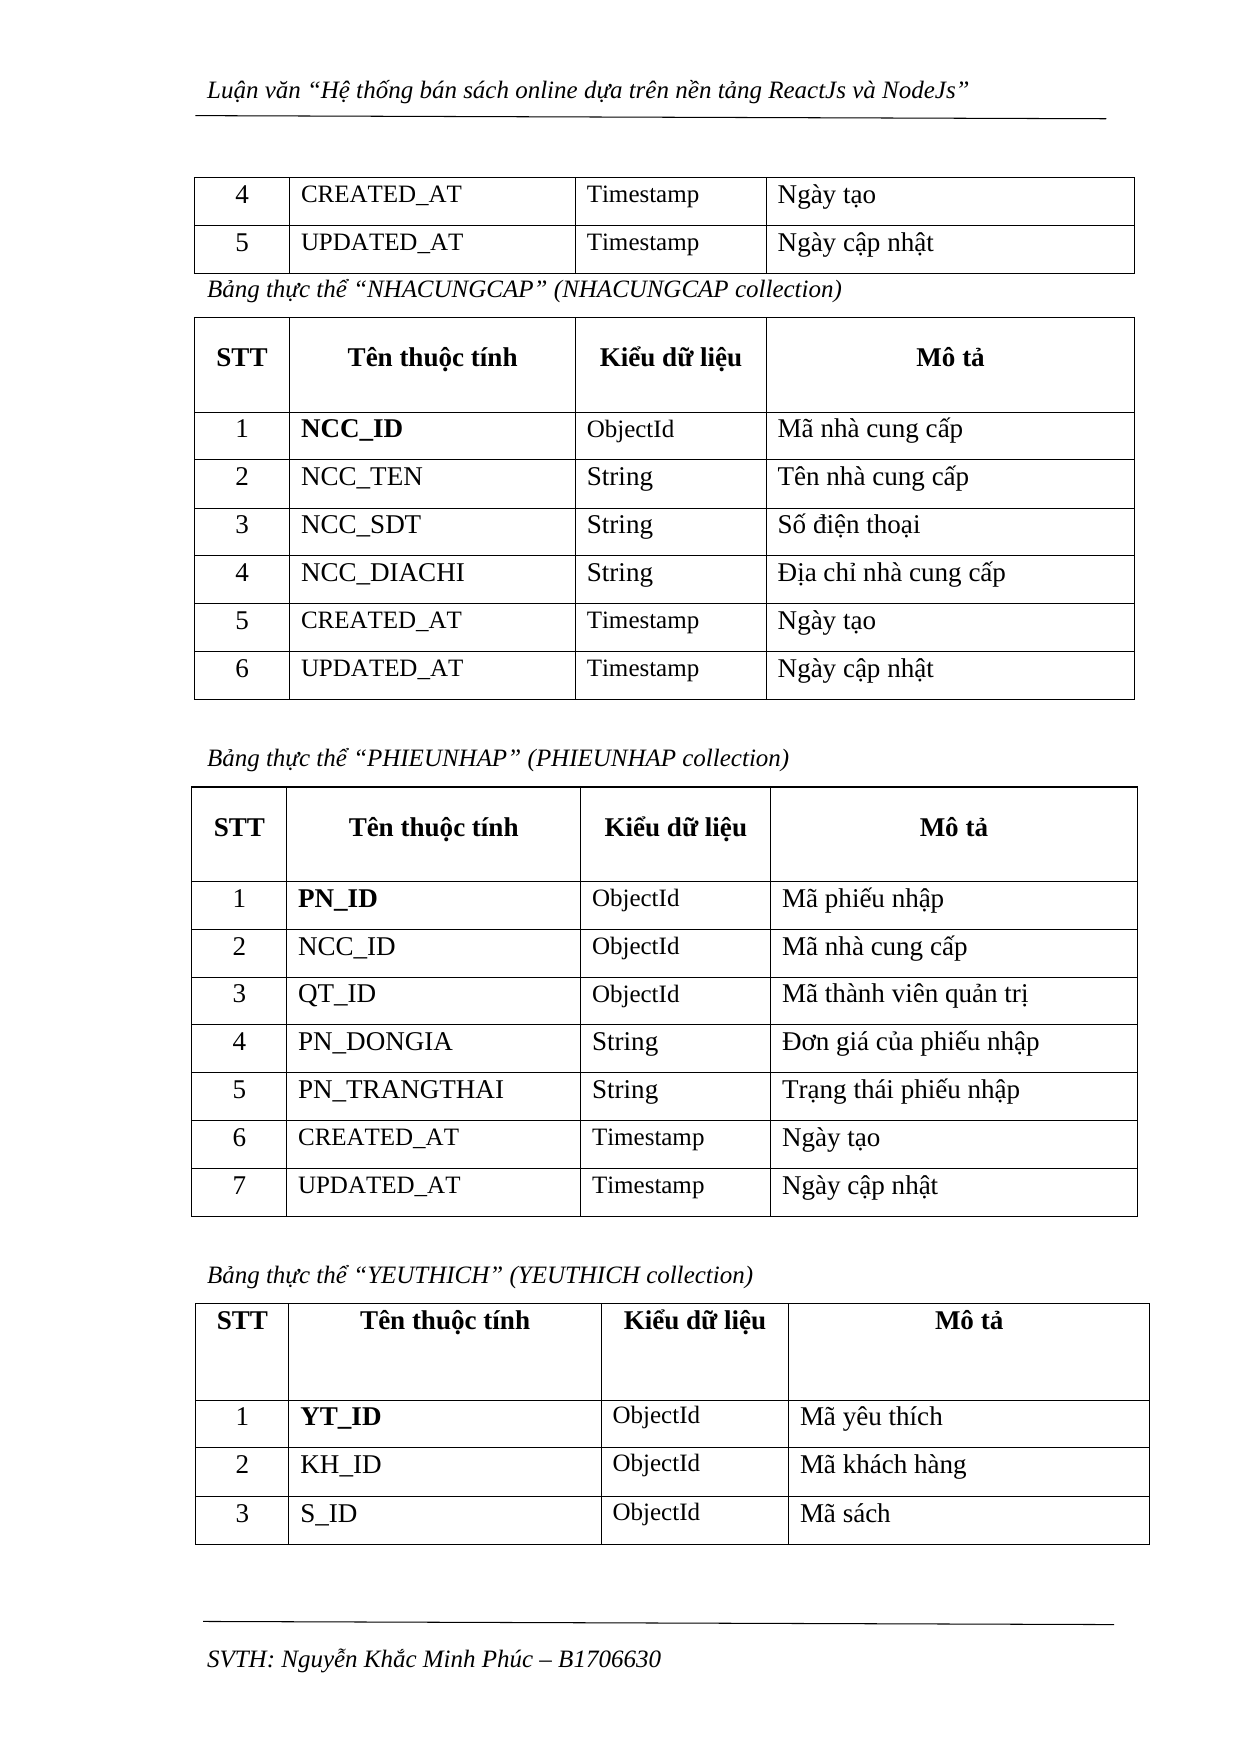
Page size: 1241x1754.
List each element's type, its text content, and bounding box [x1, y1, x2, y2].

table_header Mô tả [789, 1304, 1149, 1399]
table_cell 2 [196, 1448, 288, 1496]
table_cell NCC_ID [287, 930, 580, 977]
table_cell Ngày cập nhật [767, 226, 1134, 273]
table_cell NCC_SDT [290, 509, 575, 555]
table_cell CREATED_AT [290, 604, 575, 651]
table_header Mô tả [771, 788, 1137, 881]
table_cell 1 [195, 413, 289, 459]
table_cell 6 [192, 1121, 286, 1168]
table_cell Ngày tạo [767, 604, 1134, 651]
table_header STT [192, 788, 286, 881]
table_header Tên thuộc tính [290, 318, 575, 412]
table_cell 3 [195, 509, 289, 555]
table_cell Timestamp [581, 1121, 770, 1168]
list Bảng thực thể “YEUTHICH” (YEUTHICH collection) [207, 1260, 1122, 1289]
table_cell NCC_DIACHI [290, 556, 575, 603]
table_cell Tên nhà cung cấp [767, 460, 1134, 507]
table_header Tên thuộc tính [289, 1304, 601, 1399]
list Bảng thực thể “PHIEUNHAP” (PHIEUNHAP collection) [207, 743, 1122, 772]
table_cell Địa chỉ nhà cung cấp [767, 556, 1134, 603]
table_cell 1 [192, 882, 286, 928]
table_cell Mã sách [789, 1497, 1149, 1544]
table_cell 2 [192, 930, 286, 977]
table_cell Ngày tạo [771, 1121, 1137, 1168]
table_cell String [581, 1073, 770, 1120]
table_cell NCC_ID [290, 413, 575, 459]
table_cell Mã yêu thích [789, 1401, 1149, 1447]
table_cell 7 [192, 1169, 286, 1216]
table_cell Mã phiếu nhập [771, 882, 1137, 928]
table_cell Số điện thoại [767, 509, 1134, 555]
table_cell Trạng thái phiếu nhập [771, 1073, 1137, 1120]
table_cell ObjectId [602, 1401, 788, 1447]
table_cell QT_ID [287, 978, 580, 1024]
table_cell Mã nhà cung cấp [767, 413, 1134, 459]
table_header Mô tả [767, 318, 1134, 412]
table_cell S_ID [289, 1497, 601, 1544]
table_header Kiểu dữ liệu [576, 318, 766, 412]
table_cell PN_DONGIA [287, 1025, 580, 1072]
table_cell ObjectId [581, 978, 770, 1024]
table_cell ObjectId [576, 413, 766, 459]
table_cell ObjectId [602, 1497, 788, 1544]
table_cell YT_ID [289, 1401, 601, 1447]
table_cell Timestamp [576, 226, 766, 273]
table_cell 4 [195, 178, 289, 225]
table_cell 5 [192, 1073, 286, 1120]
table_cell Ngày cập nhật [771, 1169, 1137, 1216]
table_cell UPDATED_AT [287, 1169, 580, 1216]
table_cell Timestamp [581, 1169, 770, 1216]
table_cell ObjectId [581, 882, 770, 928]
table_cell String [581, 1025, 770, 1072]
table_cell 3 [196, 1497, 288, 1544]
table_cell Mã thành viên quản trị [771, 978, 1137, 1024]
table_header Kiểu dữ liệu [581, 788, 770, 881]
table_cell Timestamp [576, 652, 766, 699]
table_cell KH_ID [289, 1448, 601, 1496]
table_cell 2 [195, 460, 289, 507]
table_cell String [576, 460, 766, 507]
table_cell Timestamp [576, 178, 766, 225]
table_cell UPDATED_AT [290, 652, 575, 699]
table_cell Timestamp [576, 604, 766, 651]
table_header STT [196, 1304, 288, 1399]
table_cell UPDATED_AT [290, 226, 575, 273]
table_cell NCC_TEN [290, 460, 575, 507]
table_cell PN_ID [287, 882, 580, 928]
table_cell Mã khách hàng [789, 1448, 1149, 1496]
table_cell ObjectId [602, 1448, 788, 1496]
table_header Tên thuộc tính [287, 788, 580, 881]
table_cell Ngày tạo [767, 178, 1134, 225]
table_cell Mã nhà cung cấp [771, 930, 1137, 977]
table_cell 6 [195, 652, 289, 699]
table_header STT [195, 318, 289, 412]
table_cell 4 [192, 1025, 286, 1072]
table_cell Đơn giá của phiếu nhập [771, 1025, 1137, 1072]
table_cell Ngày cập nhật [767, 652, 1134, 699]
table_cell String [576, 556, 766, 603]
table_cell ObjectId [581, 930, 770, 977]
table_cell PN_TRANGTHAI [287, 1073, 580, 1120]
table_cell String [576, 509, 766, 555]
table_cell 3 [192, 978, 286, 1024]
table_cell 4 [195, 556, 289, 603]
table_cell CREATED_AT [290, 178, 575, 225]
list Bảng thực thể “NHACUNGCAP” (NHACUNGCAP collection) [207, 274, 1122, 302]
table_cell CREATED_AT [287, 1121, 580, 1168]
table_header Kiểu dữ liệu [602, 1304, 788, 1399]
table_cell 5 [195, 226, 289, 273]
table_cell 1 [196, 1401, 288, 1447]
table_cell 5 [195, 604, 289, 651]
